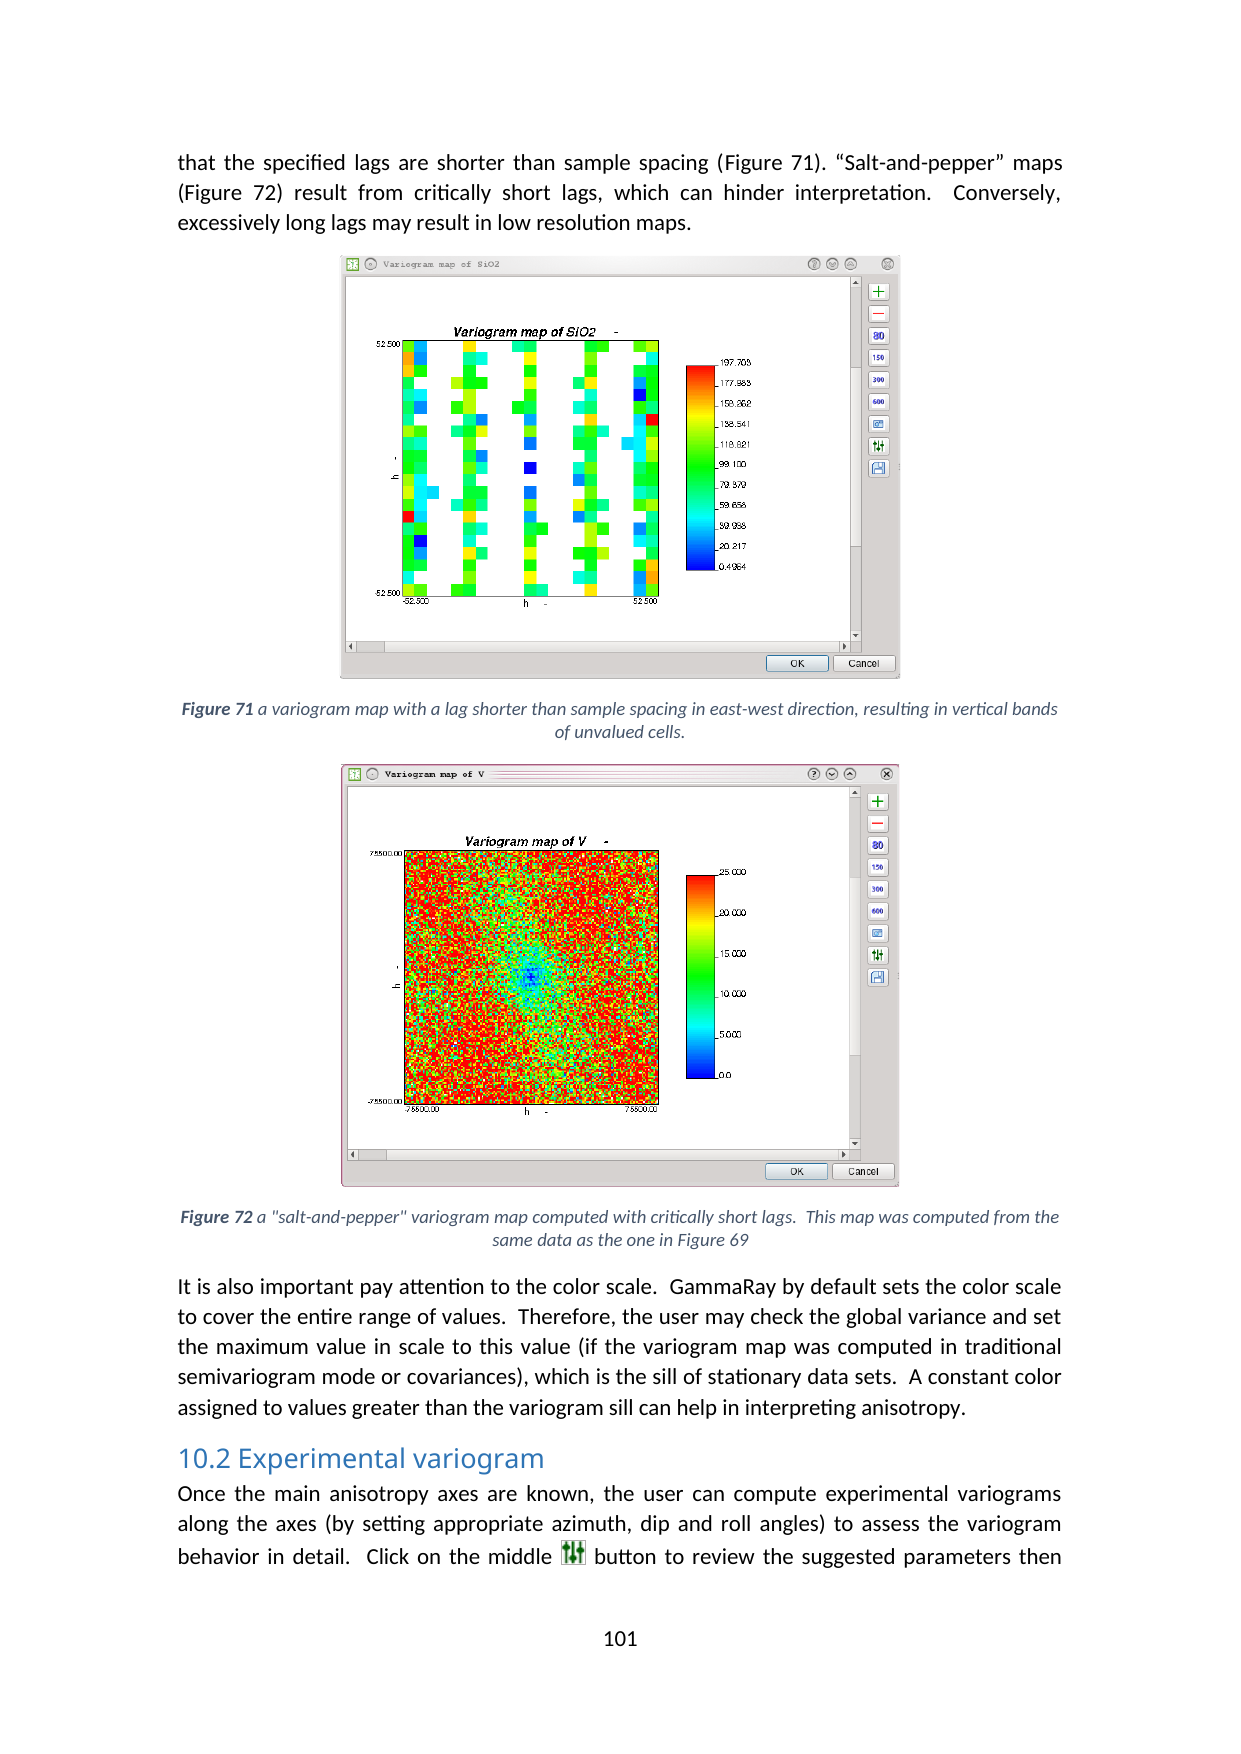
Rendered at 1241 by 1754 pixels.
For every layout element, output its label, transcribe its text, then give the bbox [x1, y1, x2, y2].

picture [339, 255, 901, 679]
picture [562, 1541, 585, 1564]
text Figure 71 a variogram map with a lag shorter than sample spacing in east-west direction, resulting in vertical bands of unvalued cells. [177, 698, 1063, 743]
picture [341, 764, 900, 1187]
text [177, 148, 1063, 236]
text Figure 72 a "salt-and-pepper" variogram map computed with critically short lags. This map was computed from the same data as the one in Figure 69 [177, 1205, 1063, 1251]
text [177, 1479, 1063, 1570]
text It is also important pay attention to the color scale. GammaRay by default sets the color scale to cover the entire range of values. Therefore, the user may check the global variance and set the maximum value in scale to this value (if the variogram map was computed in traditional semivariogram mode or covariances), which is the sill of stationary data sets. A constant color assigned to values greater than the variogram sill can help in interpreting anisotropy. [177, 1272, 1063, 1421]
subtitle Experimental variogram [177, 1439, 1063, 1476]
